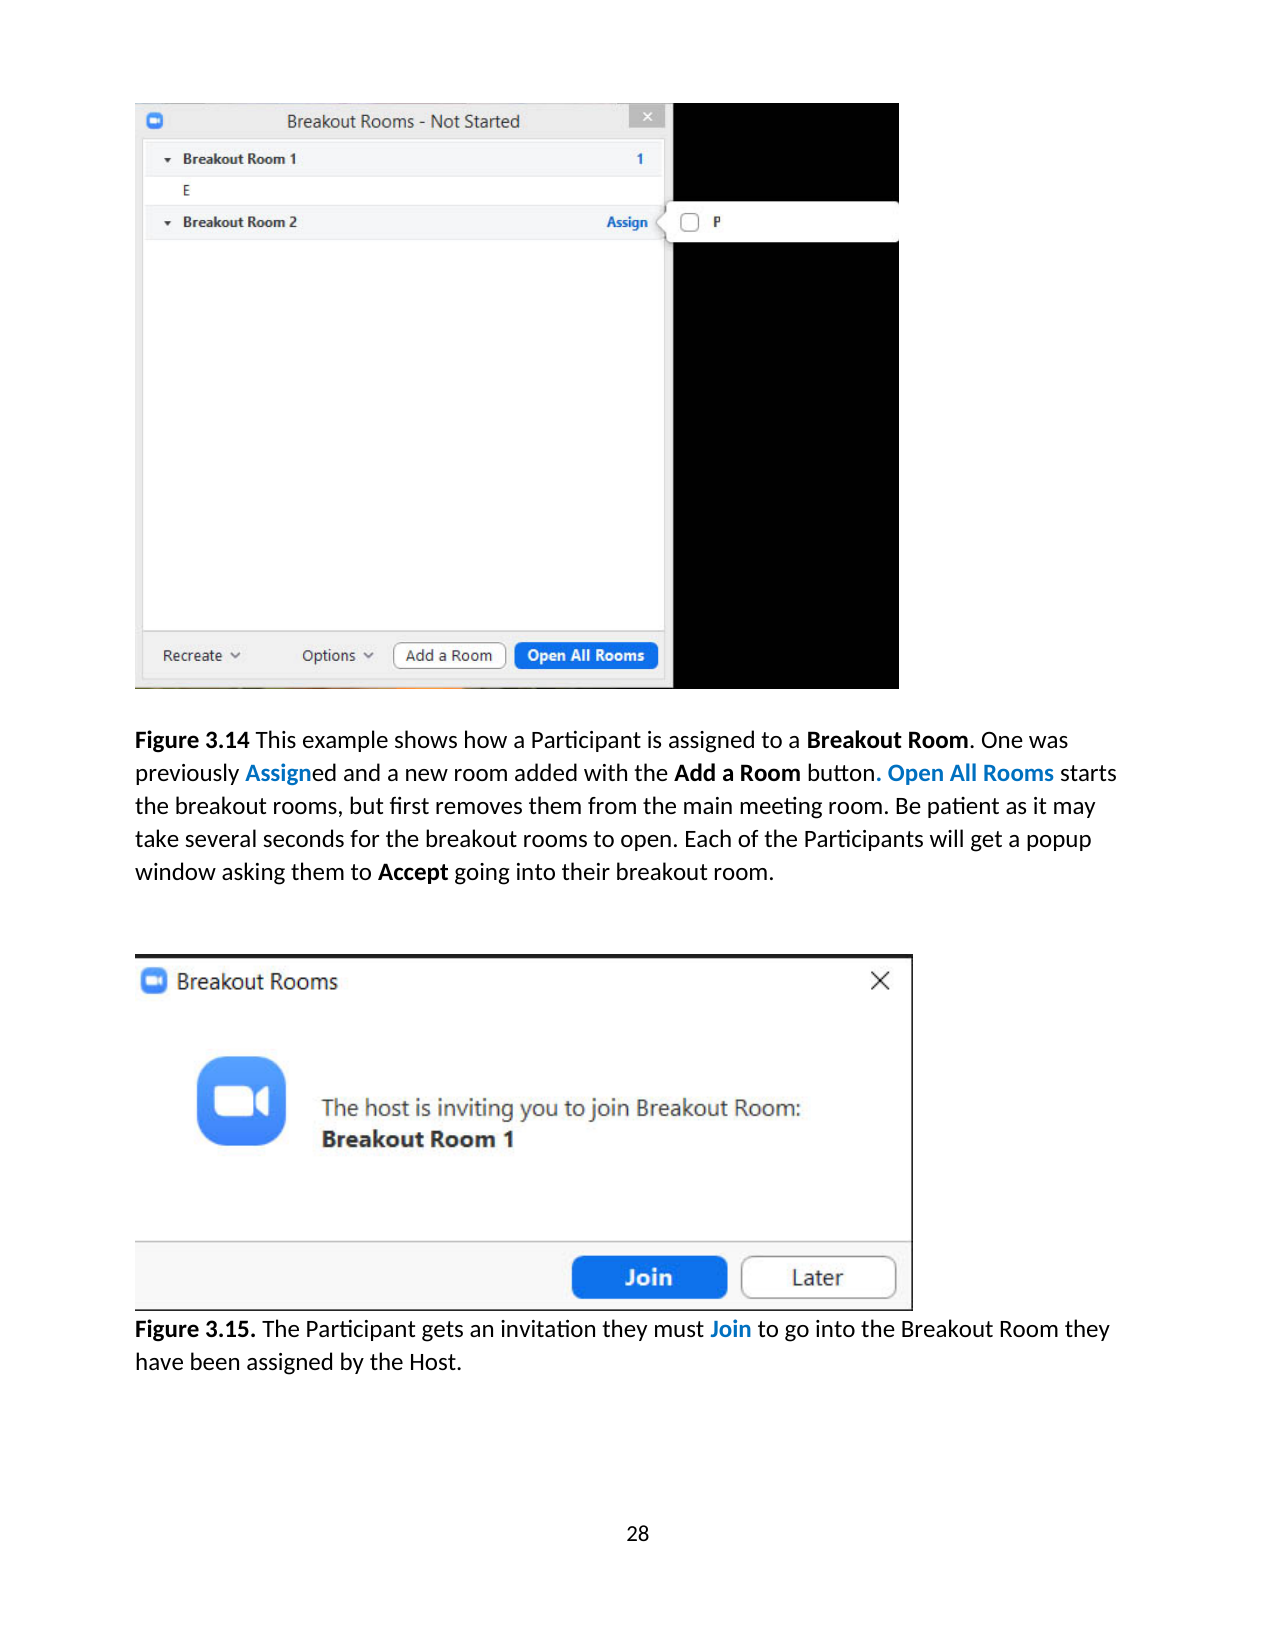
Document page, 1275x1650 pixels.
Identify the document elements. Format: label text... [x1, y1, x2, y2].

text Figure 3.15. The Participant gets an invitation they must Join to go into the Breakout Room they have been assigned by the Host. [135, 1313, 1140, 1376]
text Figure 3.14 This example shows how a Participant is assigned to a Breakout Room. One was previously Assigned and a new room added with the Add a Room button. Open All Rooms starts the breakout rooms, but first removes them from the main meeting room. Be patient as it may take several seconds for the breakout rooms to open. Each of the Participants will get a popup window asking them to Accept going into their breakout room. [135, 724, 1140, 886]
picture [135, 103, 899, 689]
picture [135, 954, 913, 1311]
